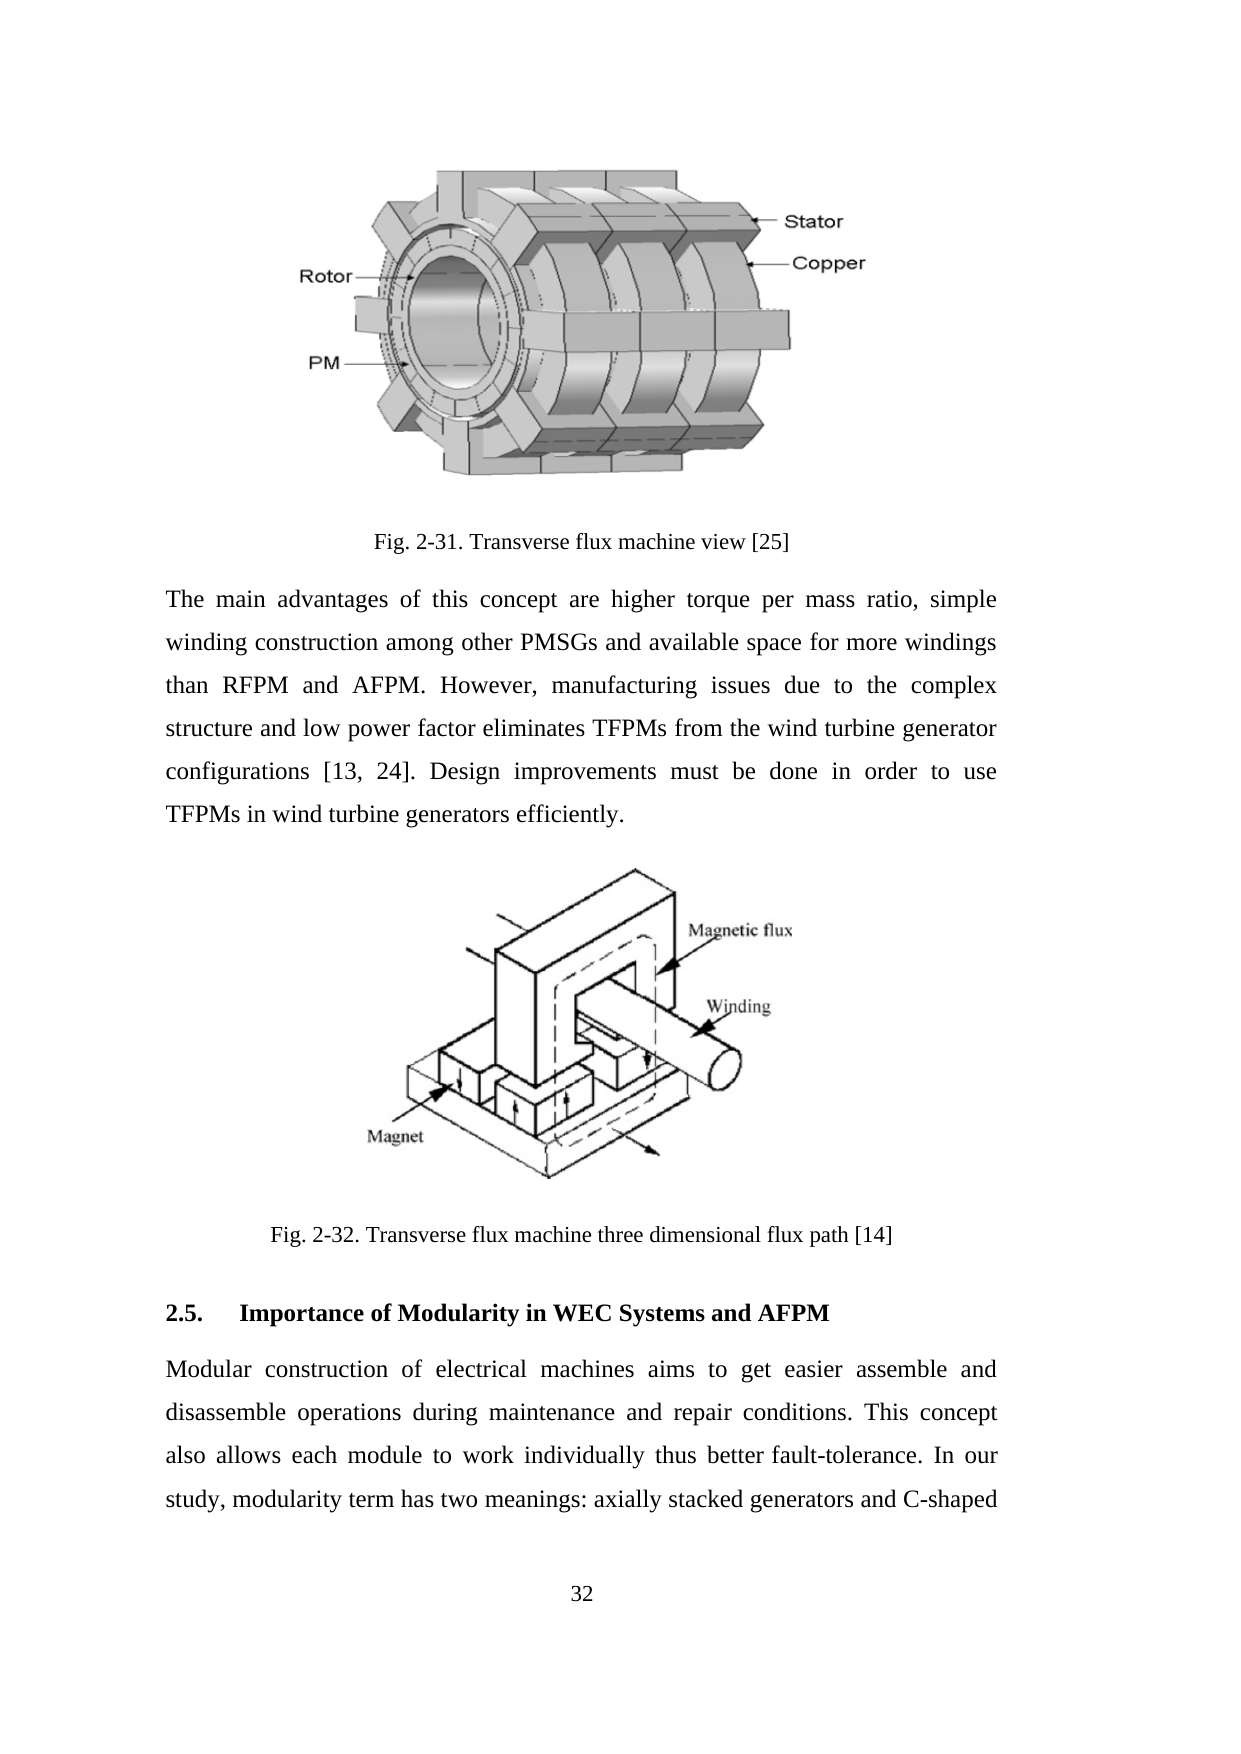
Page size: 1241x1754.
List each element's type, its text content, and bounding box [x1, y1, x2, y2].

subtitle Importance of Modularity in WEC Systems and AFPM [165, 1298, 998, 1327]
picture [344, 859, 820, 1191]
picture [285, 153, 879, 497]
text The main advantages of this concept are higher torque per mass ratio, simple winding construction among other PMSGs and available space for more windings than RFPM and AFPM. However, manufacturing issues due to the complex structure and low power factor eliminates TFPMs from the wind turbine generator configurations [13, 24]. Design improvements must be done in order to use TFPMs in wind turbine generators efficiently. [165, 584, 998, 828]
text Fig. 2-32. Transverse flux machine three dimensional flux path [14] [165, 1221, 998, 1248]
text Fig. 2-31. Transverse flux machine view [25] [165, 528, 998, 554]
